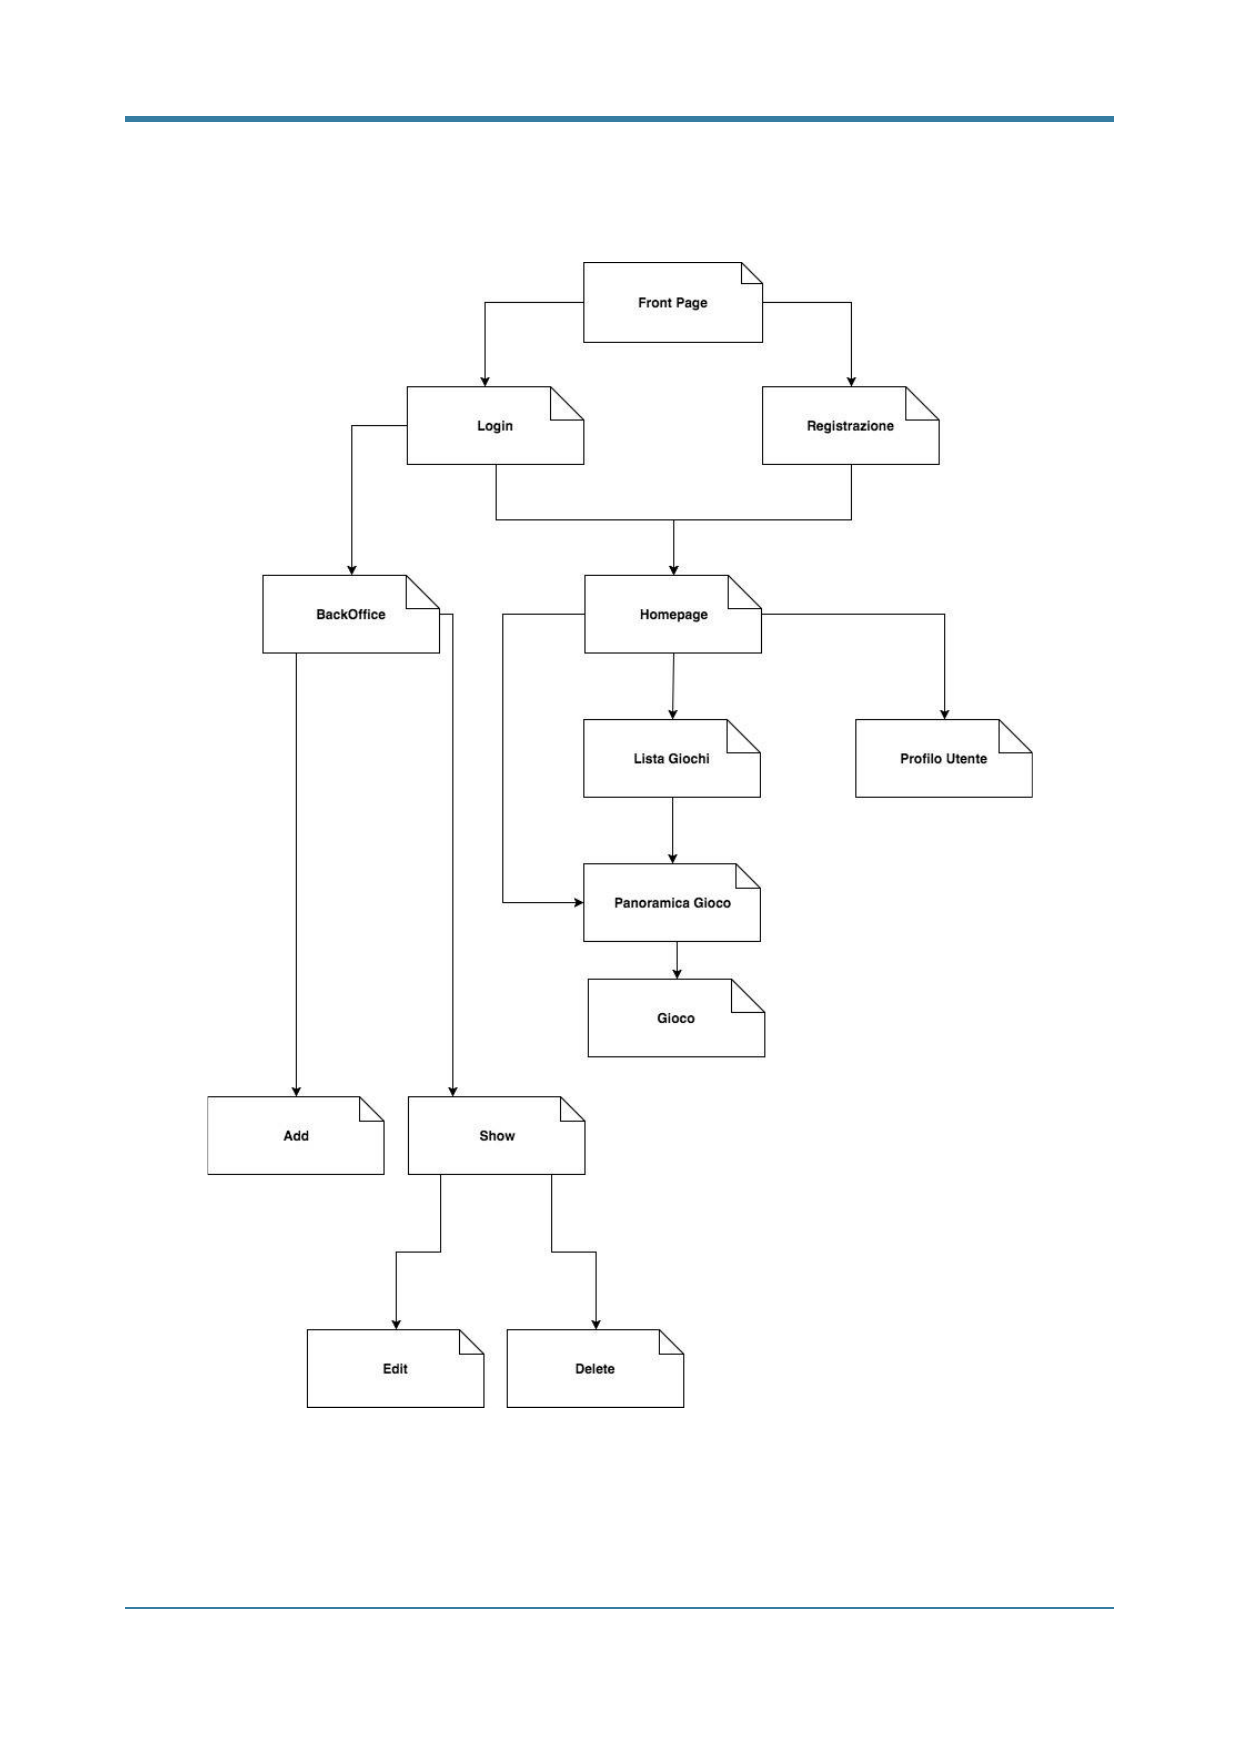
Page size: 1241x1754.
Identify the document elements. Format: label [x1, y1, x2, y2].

picture [207, 262, 1033, 1408]
